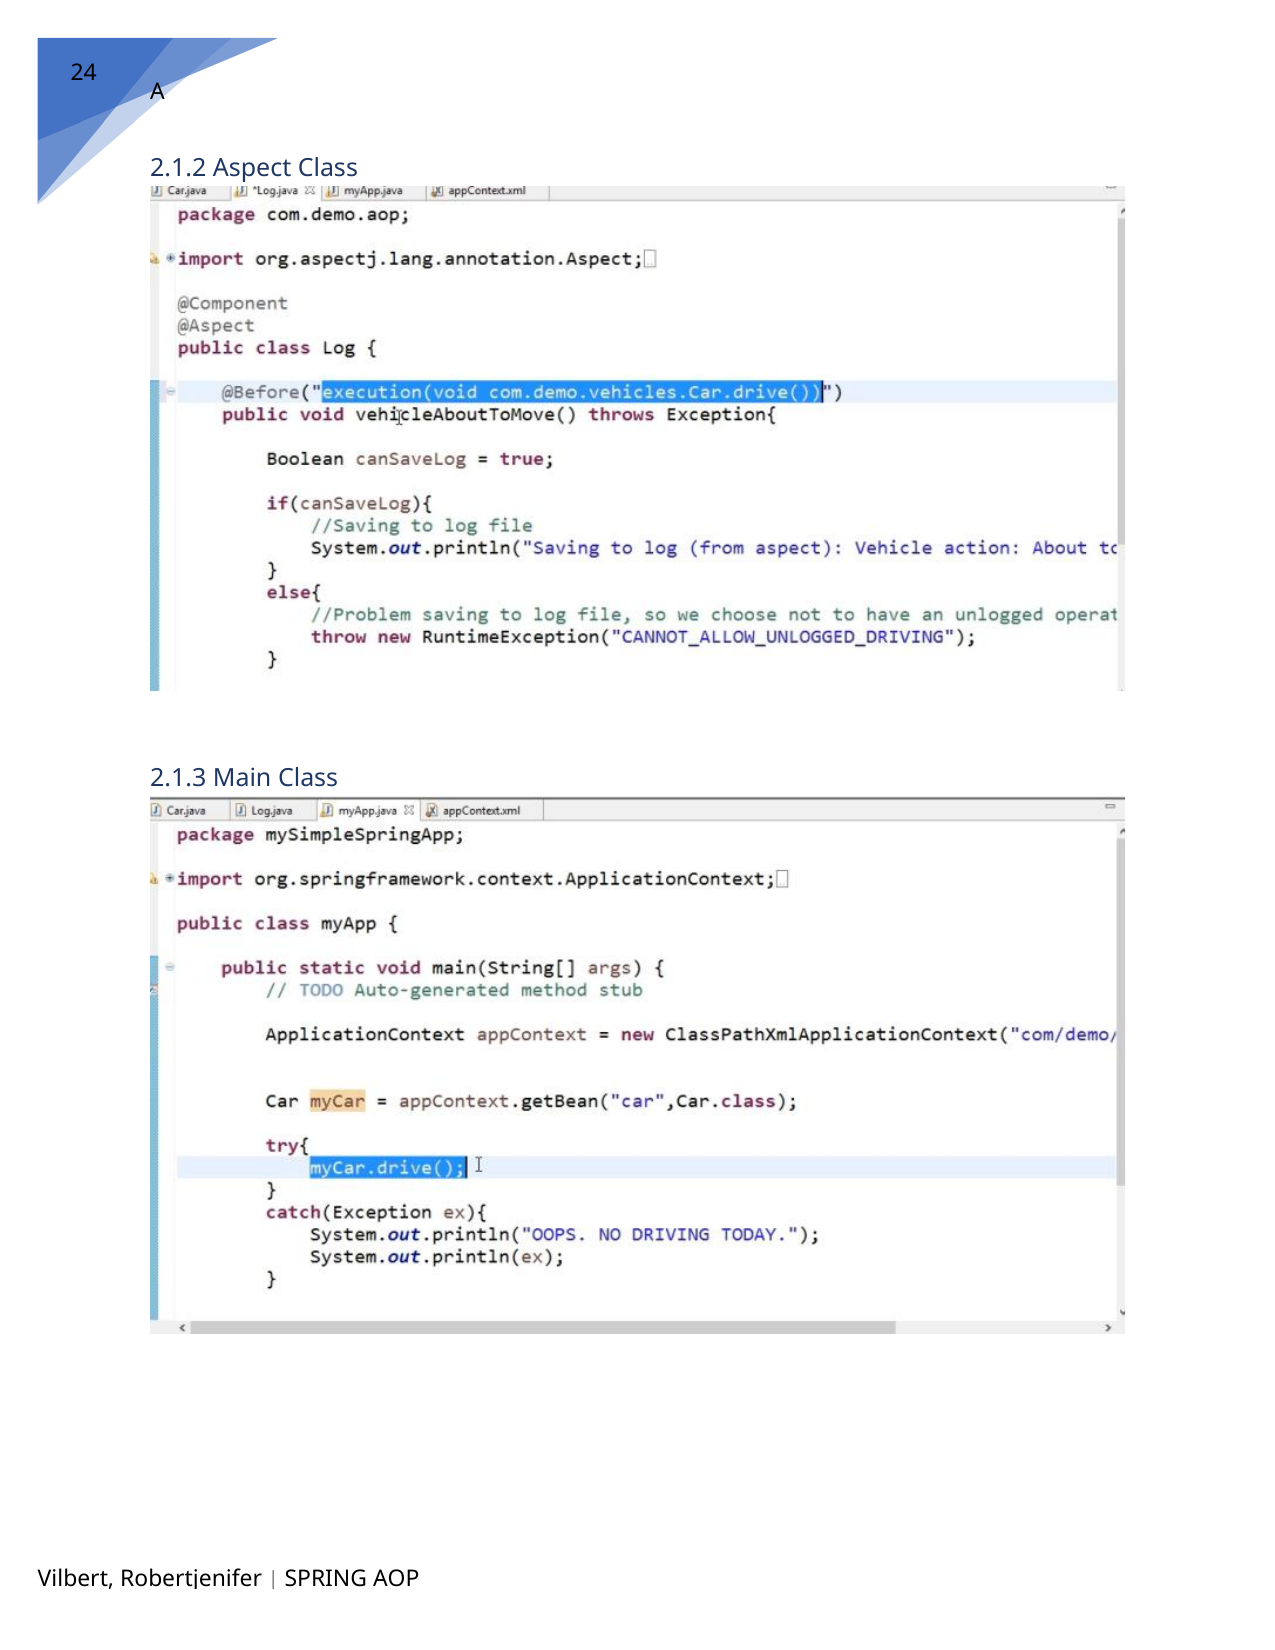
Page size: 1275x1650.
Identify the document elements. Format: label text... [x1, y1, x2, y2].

picture [150, 796, 1125, 1334]
subtitle 2.1.2 Aspect Class [150, 150, 1125, 184]
subtitle 2.1.3 Main Class [150, 760, 1125, 794]
picture [37, 37, 1125, 691]
